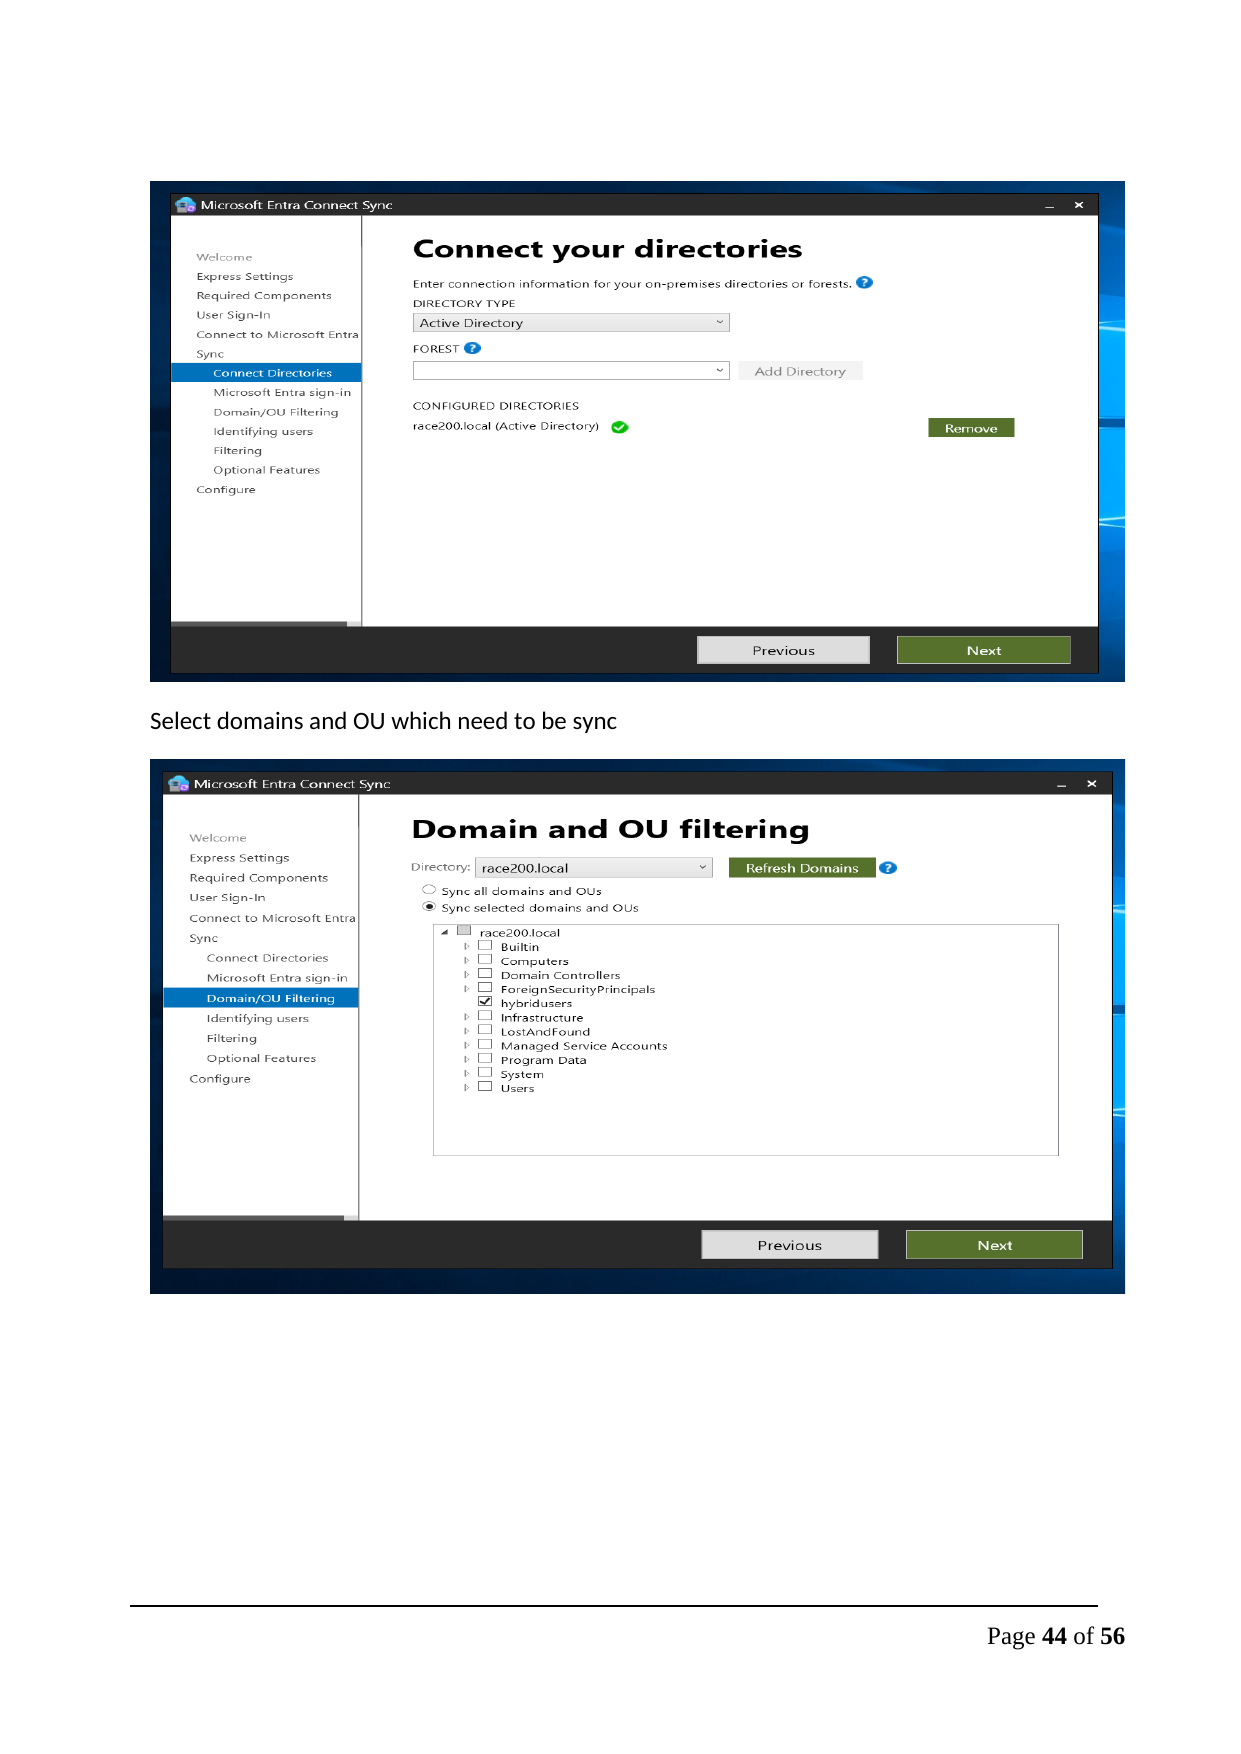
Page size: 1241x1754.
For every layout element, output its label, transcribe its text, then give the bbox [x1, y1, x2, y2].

text Select domains and OU which need to be sync [150, 705, 1125, 736]
picture [150, 181, 1125, 682]
picture [150, 759, 1125, 1294]
